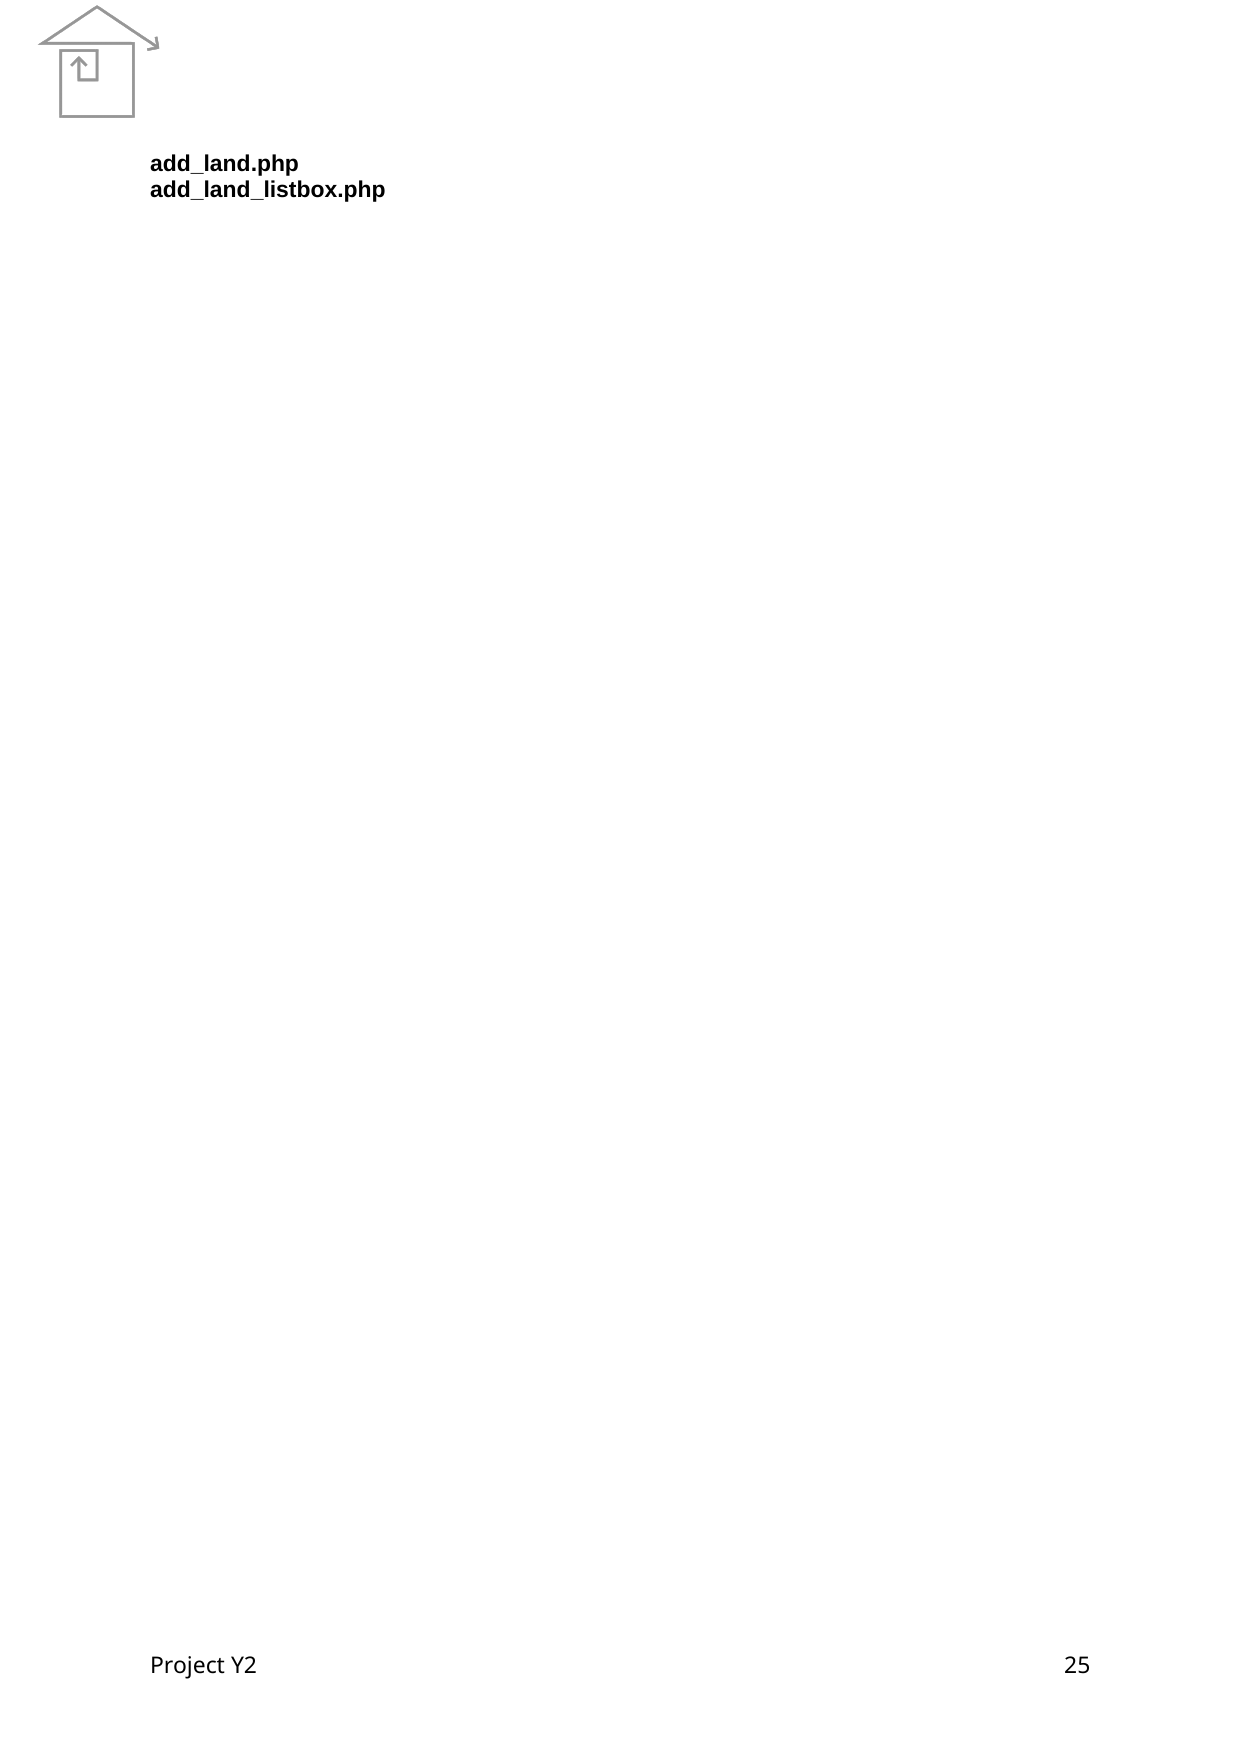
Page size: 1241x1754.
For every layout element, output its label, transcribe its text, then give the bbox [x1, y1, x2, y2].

text add_land_listbox.php [150, 176, 1090, 203]
text add_land.php [150, 150, 1090, 176]
picture [31, 0, 160, 122]
